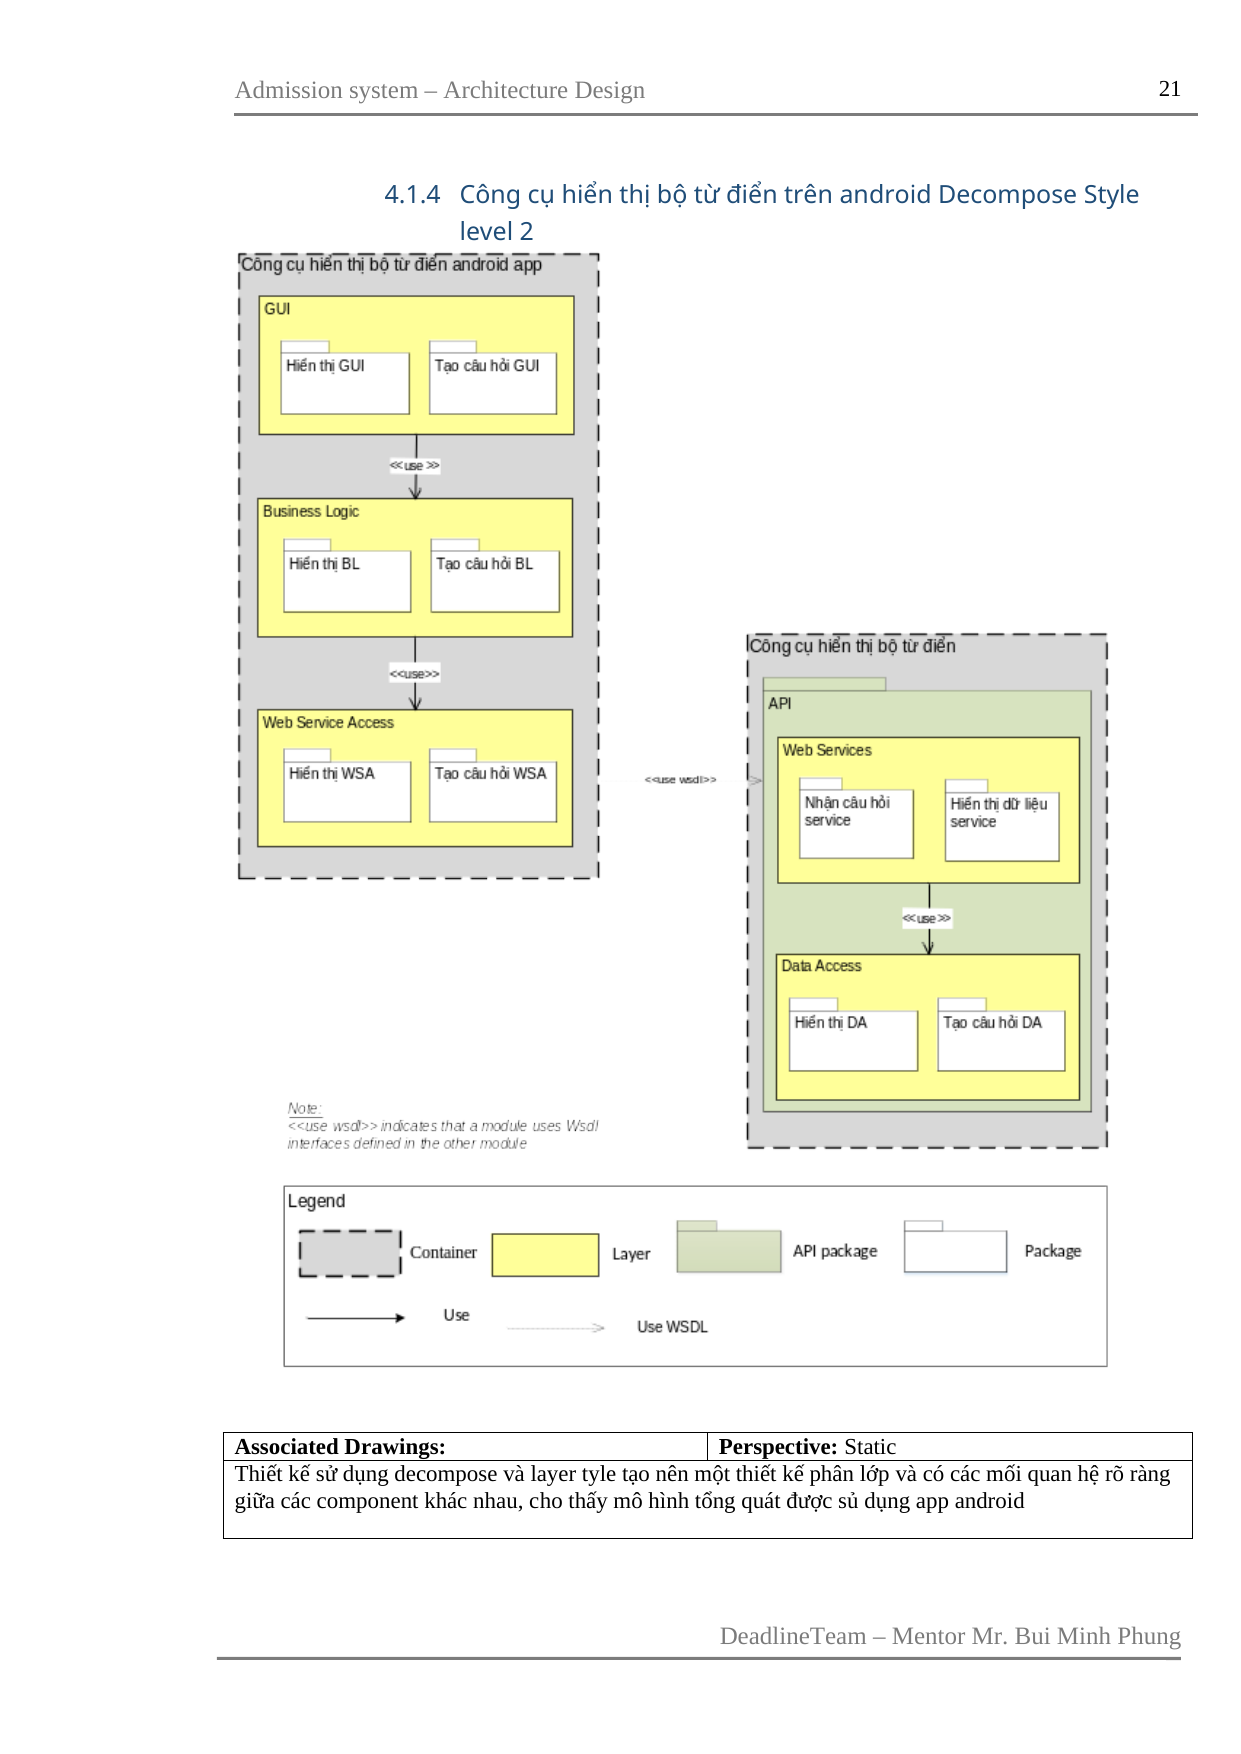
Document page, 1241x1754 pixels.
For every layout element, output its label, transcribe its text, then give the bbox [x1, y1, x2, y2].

table_cell Thiết kế sử dụng decompose và layer tyle tạo nên một thiết kế phân lớp và có các mối quan hệ rõ ràng giữa các component khác nhau, cho thấy mô hình tổng quát được sủ dụng app android [224, 1461, 1192, 1538]
table_header Associated Drawings: [224, 1433, 707, 1459]
table_header Perspective: Static [708, 1433, 1192, 1459]
subtitle Công cụ hiển thị bộ từ điển trên android Decompose Style level 2 [384, 176, 1181, 247]
